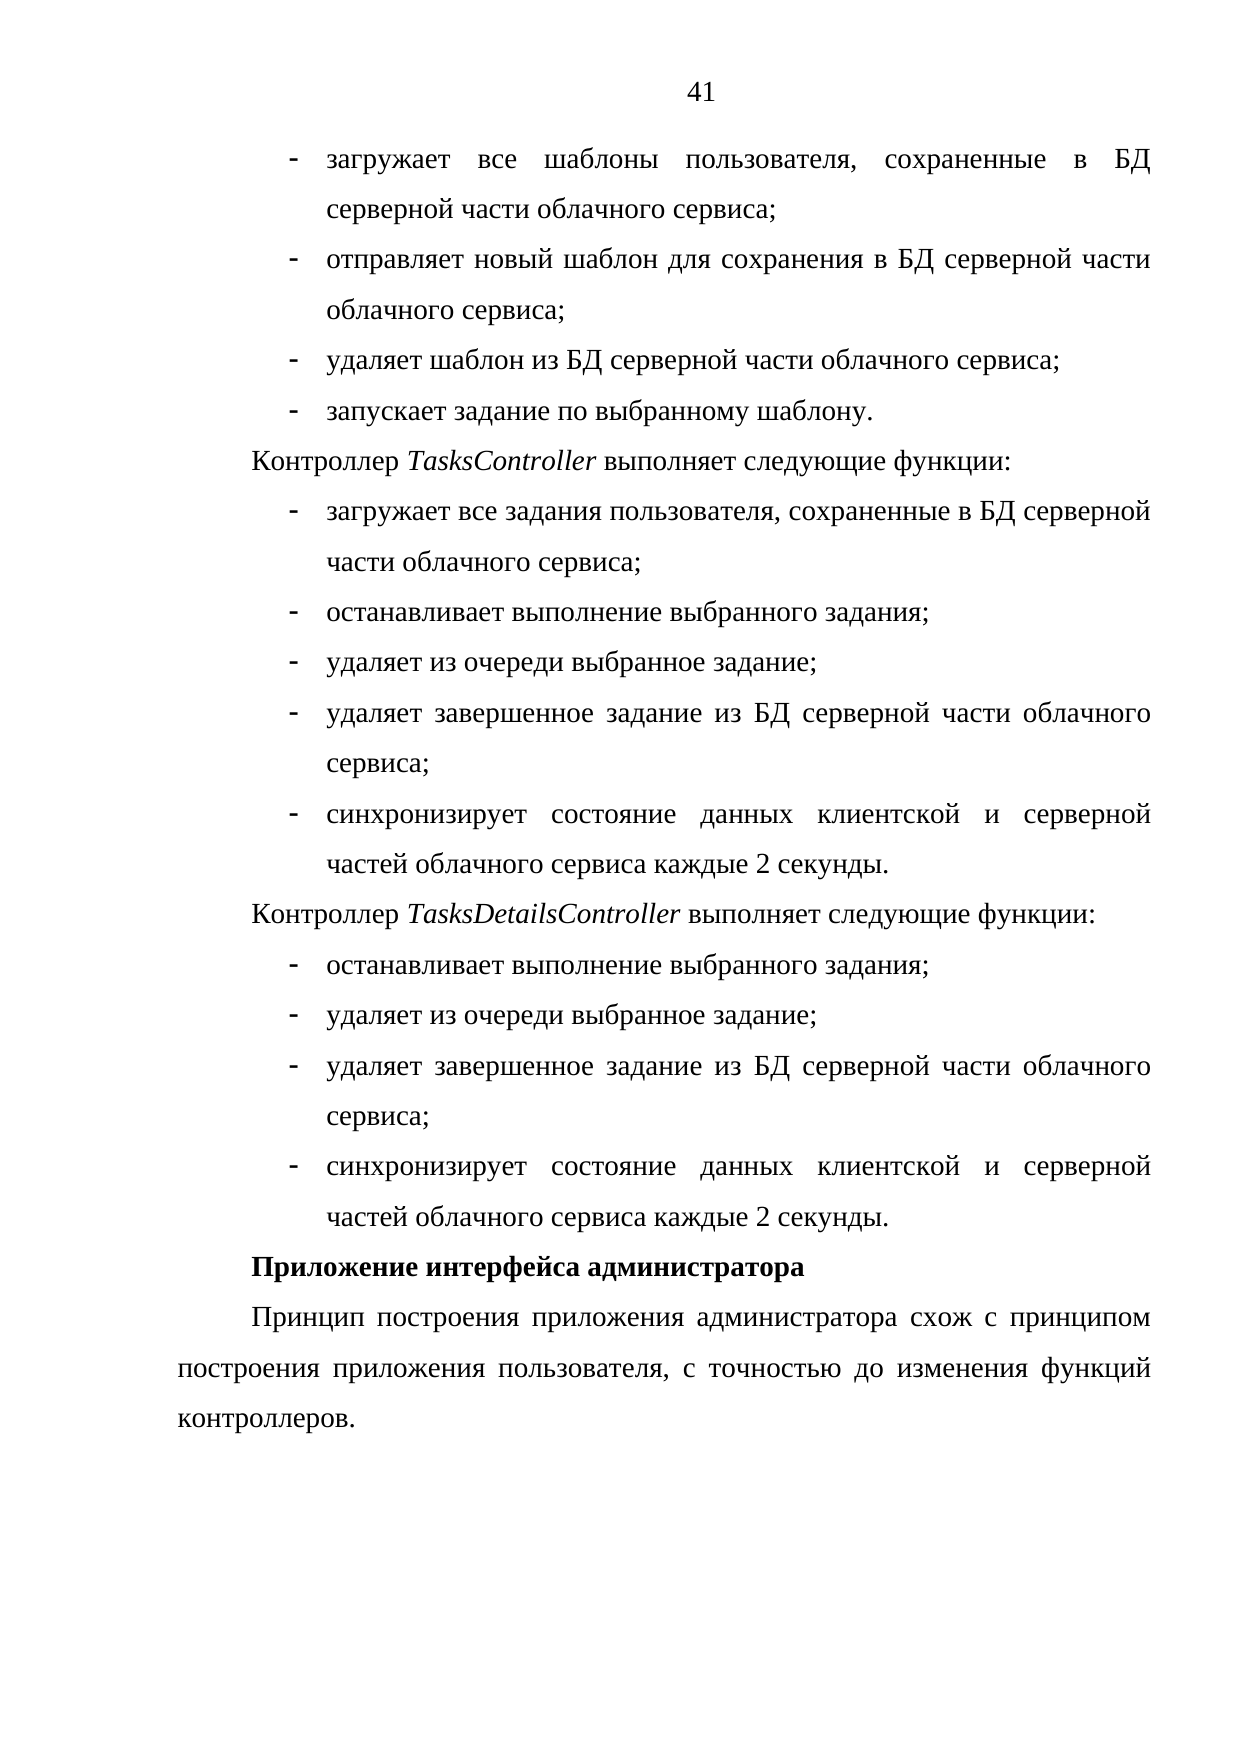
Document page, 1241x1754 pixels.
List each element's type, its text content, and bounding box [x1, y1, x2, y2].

list синхронизирует состояние данных клиентской и серверной частей облачного сервиса каждые 2 секунды. [288, 1148, 1152, 1232]
list загружает все задания пользователя, сохраненные в БД серверной части облачного сервиса; [288, 493, 1152, 577]
list удаляет шаблон из БД серверной части облачного сервиса; [288, 342, 1152, 376]
list отправляет новый шаблон для сохранения в БД серверной части облачного сервиса; [288, 242, 1152, 326]
text Контроллер TasksDetailsController выполняет следующие функции: [177, 896, 1152, 930]
text Контроллер TasksController выполняет следующие функции: [177, 443, 1152, 477]
list удаляет из очереди выбранное задание; [288, 997, 1152, 1031]
list загружает все шаблоны пользователя, сохраненные в БД серверной части облачного сервиса; [288, 141, 1152, 225]
list останавливает выполнение выбранного задания; [288, 947, 1152, 980]
text Принцип построения приложения администратора схож с принципом построения приложения пользователя, с точностью до изменения функций контроллеров. [177, 1299, 1152, 1433]
list синхронизирует состояние данных клиентской и серверной частей облачного сервиса каждые 2 секунды. [288, 796, 1152, 880]
list останавливает выполнение выбранного задания; [288, 594, 1152, 628]
text Приложение интерфейса администратора [177, 1249, 1152, 1283]
list запускает задание по выбранному шаблону. [288, 393, 1152, 426]
list удаляет завершенное задание из БД серверной части облачного сервиса; [288, 695, 1152, 779]
list удаляет завершенное задание из БД серверной части облачного сервиса; [288, 1048, 1152, 1132]
list удаляет из очереди выбранное задание; [288, 644, 1152, 678]
